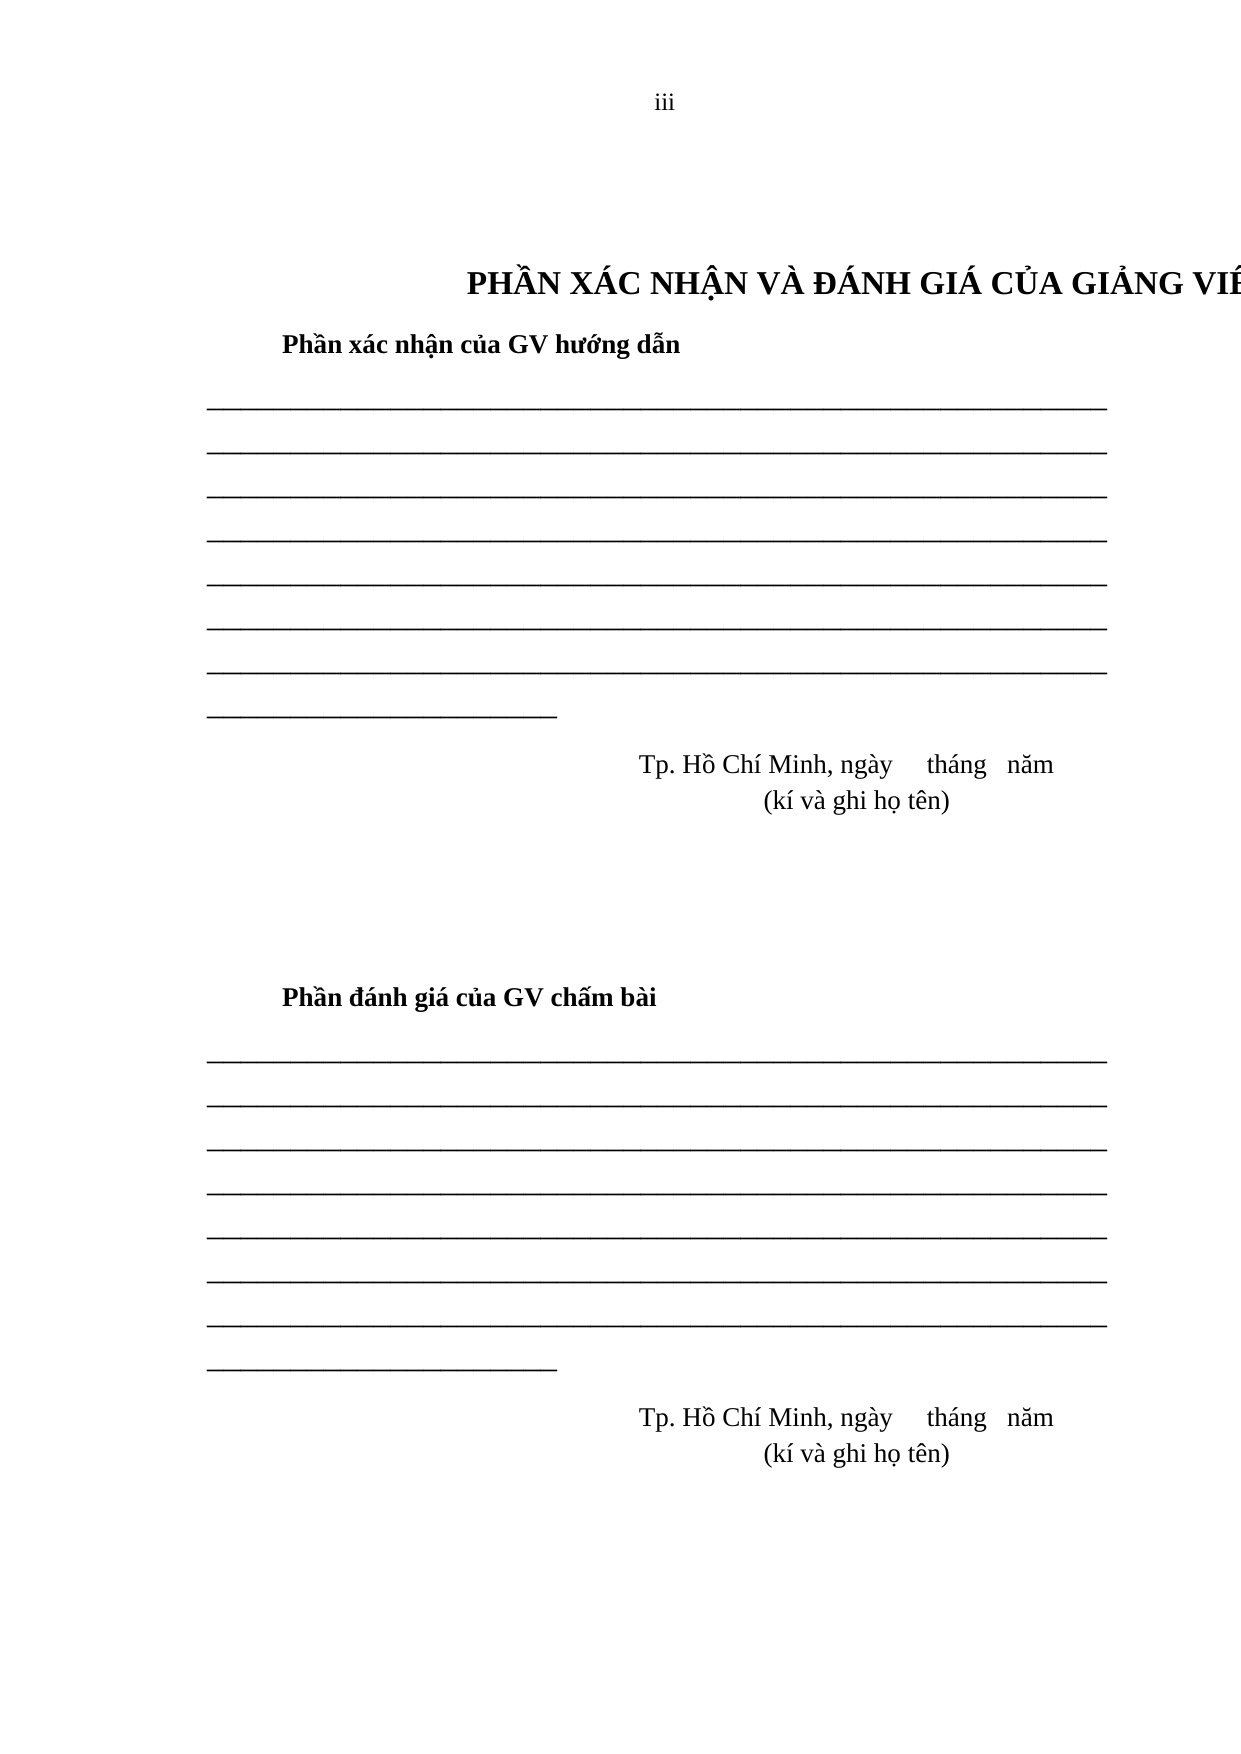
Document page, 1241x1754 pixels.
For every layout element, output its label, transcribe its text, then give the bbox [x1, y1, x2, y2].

text Tp. Hồ Chí Minh, ngày tháng năm [207, 748, 1122, 779]
text (kí và ghi họ tên) [207, 1437, 1122, 1468]
text _______________________________________________________________________________________________________________________________________________________________________________________________________________________________________________________________________________________________________________________________________________________________________________________________________________ [207, 375, 1122, 722]
text Phần đánh giá của GV chấm bài [207, 981, 1122, 1012]
text Tp. Hồ Chí Minh, ngày tháng năm [207, 1401, 1122, 1432]
text Phần xác nhận của GV hướng dẫn [207, 328, 1122, 359]
text PHẦN XÁC NHẬN VÀ ĐÁNH GIÁ CỦA GIẢNG VIÊN [207, 263, 1122, 302]
text (kí và ghi họ tên) [207, 784, 1122, 815]
text _______________________________________________________________________________________________________________________________________________________________________________________________________________________________________________________________________________________________________________________________________________________________________________________________________________ [207, 1028, 1122, 1375]
